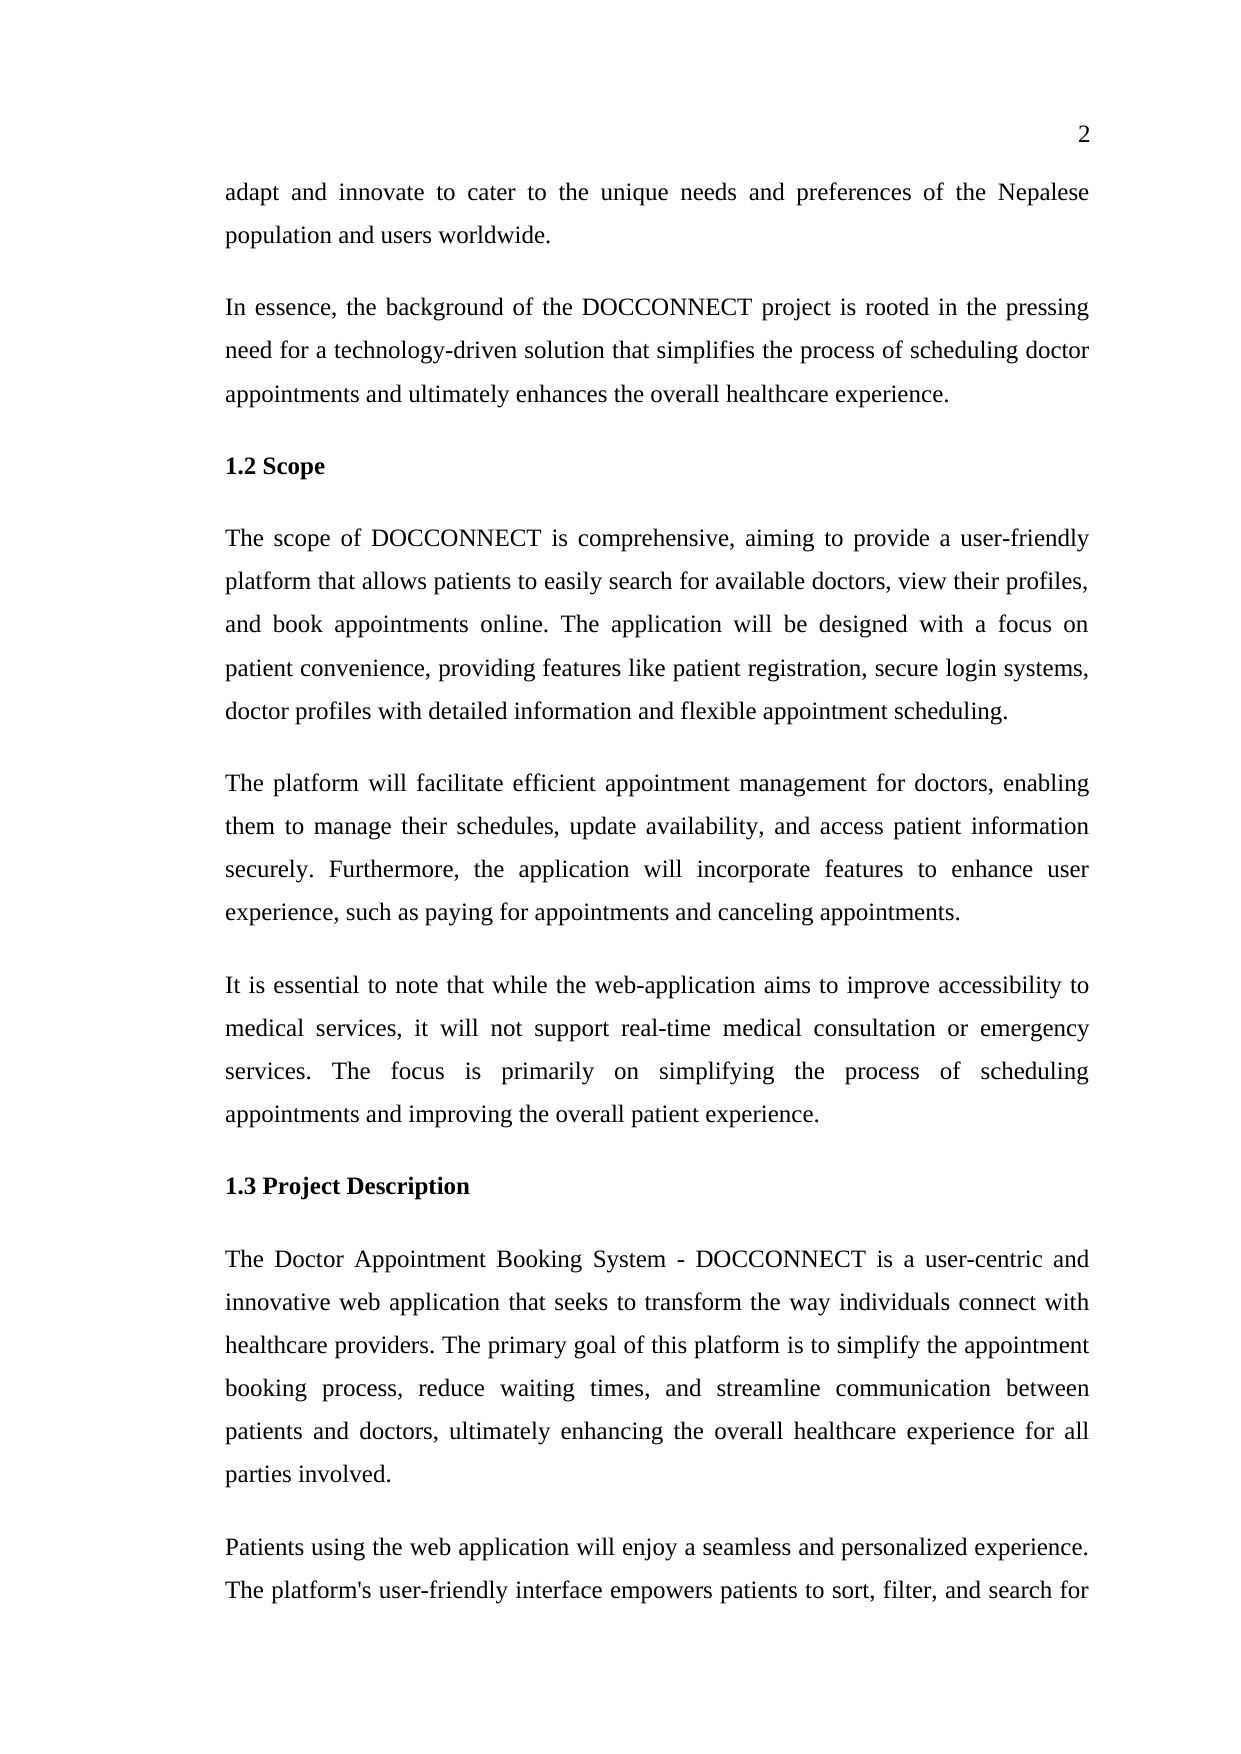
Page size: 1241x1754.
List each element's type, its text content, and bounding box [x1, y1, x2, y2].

subtitle 1.3 Project Description [225, 1171, 1090, 1200]
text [225, 177, 1090, 249]
text The Doctor Appointment Booking System - DOCCONNECT is a user-centric and innovative web application that seeks to transform the way individuals connect with healthcare providers. The primary goal of this platform is to simplify the appointment booking process, reduce waiting times, and streamline communication between patients and doctors, ultimately enhancing the overall healthcare experience for all parties involved. [225, 1244, 1090, 1488]
text It is essential to note that while the web-application aims to improve accessibility to medical services, it will not support real-time medical consultation or emergency services. The focus is primarily on simplifying the process of scheduling appointments and improving the overall patient experience. [225, 970, 1090, 1128]
text The scope of DOCCONNECT is comprehensive, aiming to provide a user-friendly platform that allows patients to easily search for available doctors, view their profiles, and book appointments online. The application will be designed with a focus on patient convenience, providing features like patient registration, secure login systems, doctor profiles with detailed information and flexible appointment scheduling. [225, 523, 1090, 724]
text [225, 1532, 1090, 1603]
text The platform will facilitate efficient appointment management for doctors, enabling them to manage their schedules, update availability, and access patient information securely. Furthermore, the application will incorporate features to enhance user experience, such as paying for appointments and canceling appointments. [225, 768, 1090, 926]
text In essence, the background of the DOCCONNECT project is rooted in the pressing need for a technology-driven solution that simplifies the process of scheduling doctor appointments and ultimately enhances the overall healthcare experience. [225, 292, 1090, 407]
subtitle 1.2 Scope [225, 451, 1090, 480]
